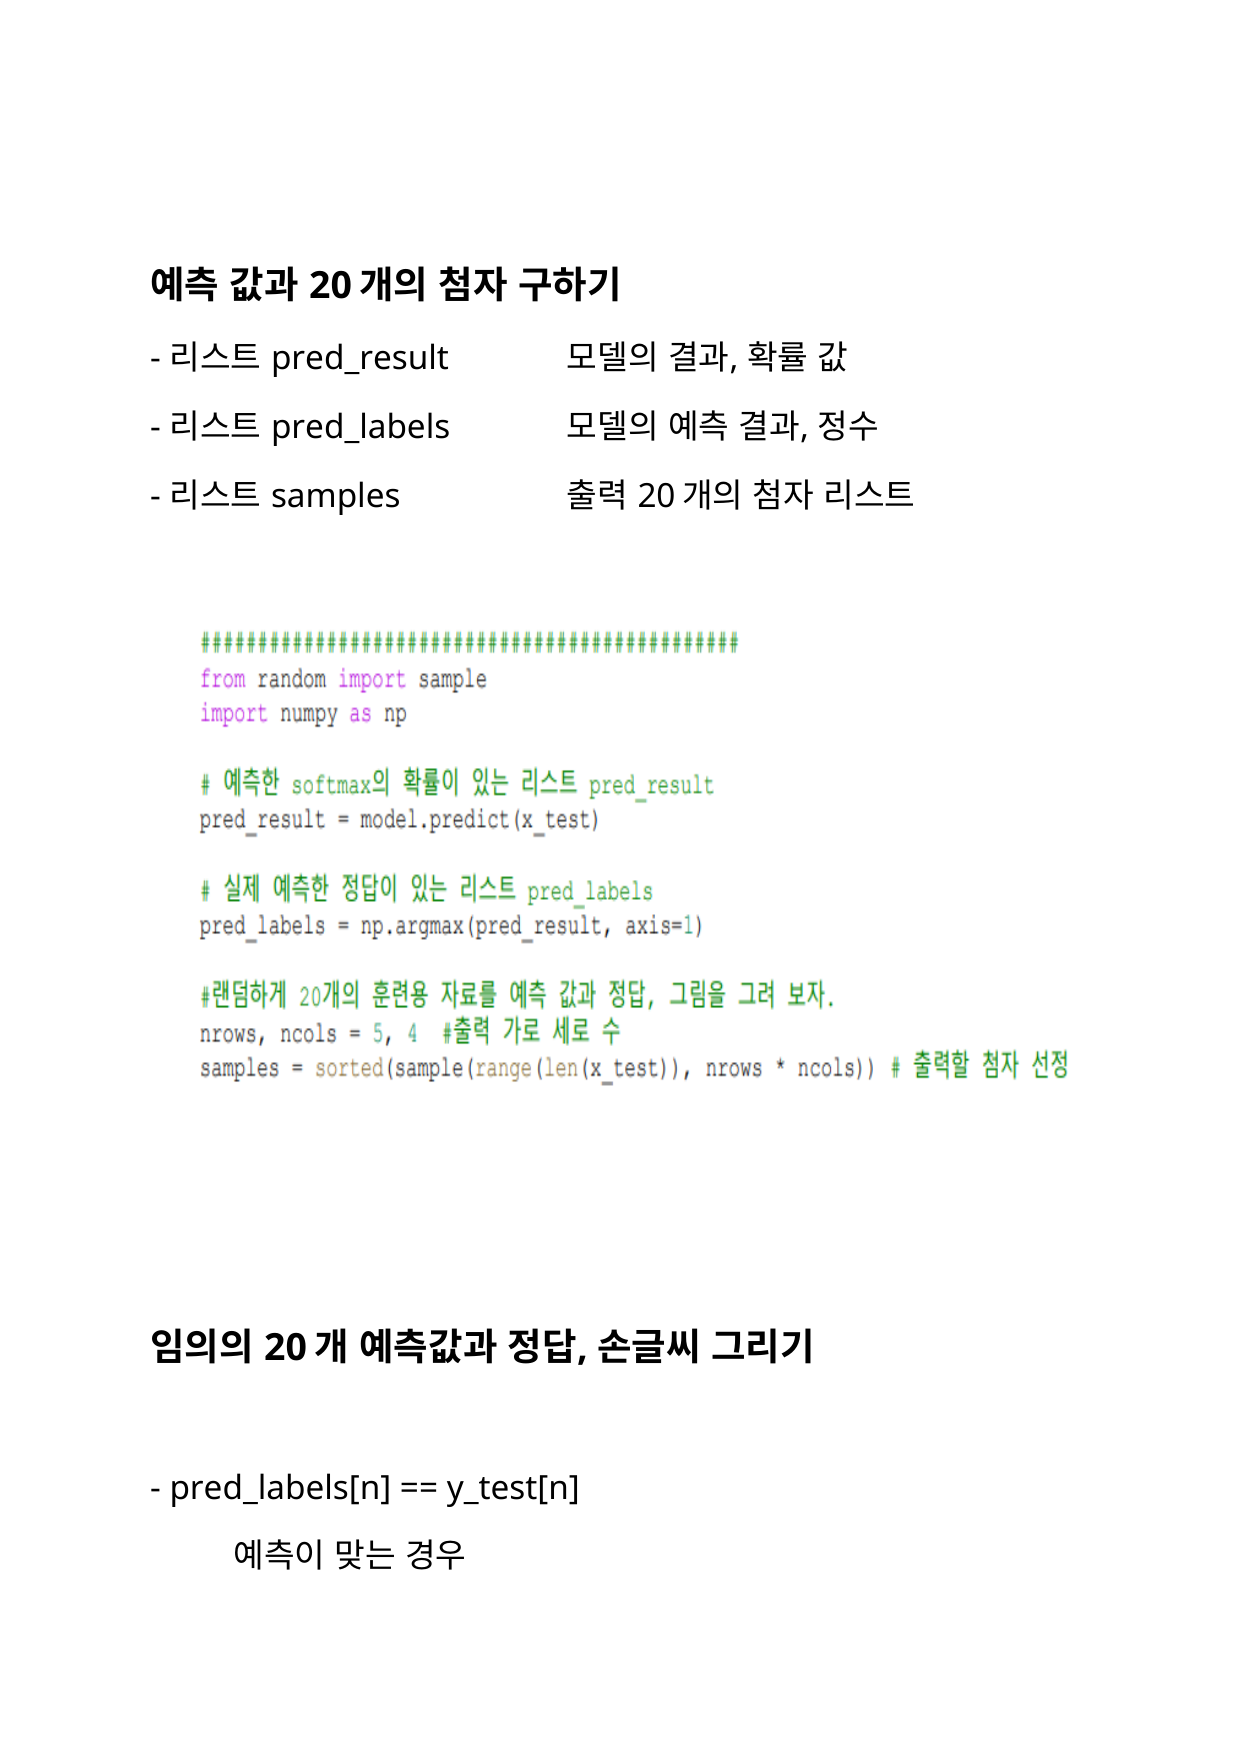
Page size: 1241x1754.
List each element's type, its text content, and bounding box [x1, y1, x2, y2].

text - 리스트 pred_result 모델의 결과, 확률 값 [150, 331, 1090, 379]
text 예측이 맞는 경우 [150, 1529, 1090, 1577]
text - 리스트 samples 출력 20개의 첨자 리스트 [150, 468, 1090, 517]
text - 리스트 pred_labels 모델의 예측 결과, 정수 [150, 399, 1090, 448]
text 임의의 20개 예측값과 정답, 손글씨 그리기 [150, 1316, 1090, 1371]
text 예측 값과 20개의 첨자 구하기 [150, 255, 1090, 309]
text - pred_labels[n] == y_test[n] [150, 1464, 1090, 1509]
picture [150, 603, 1091, 1101]
